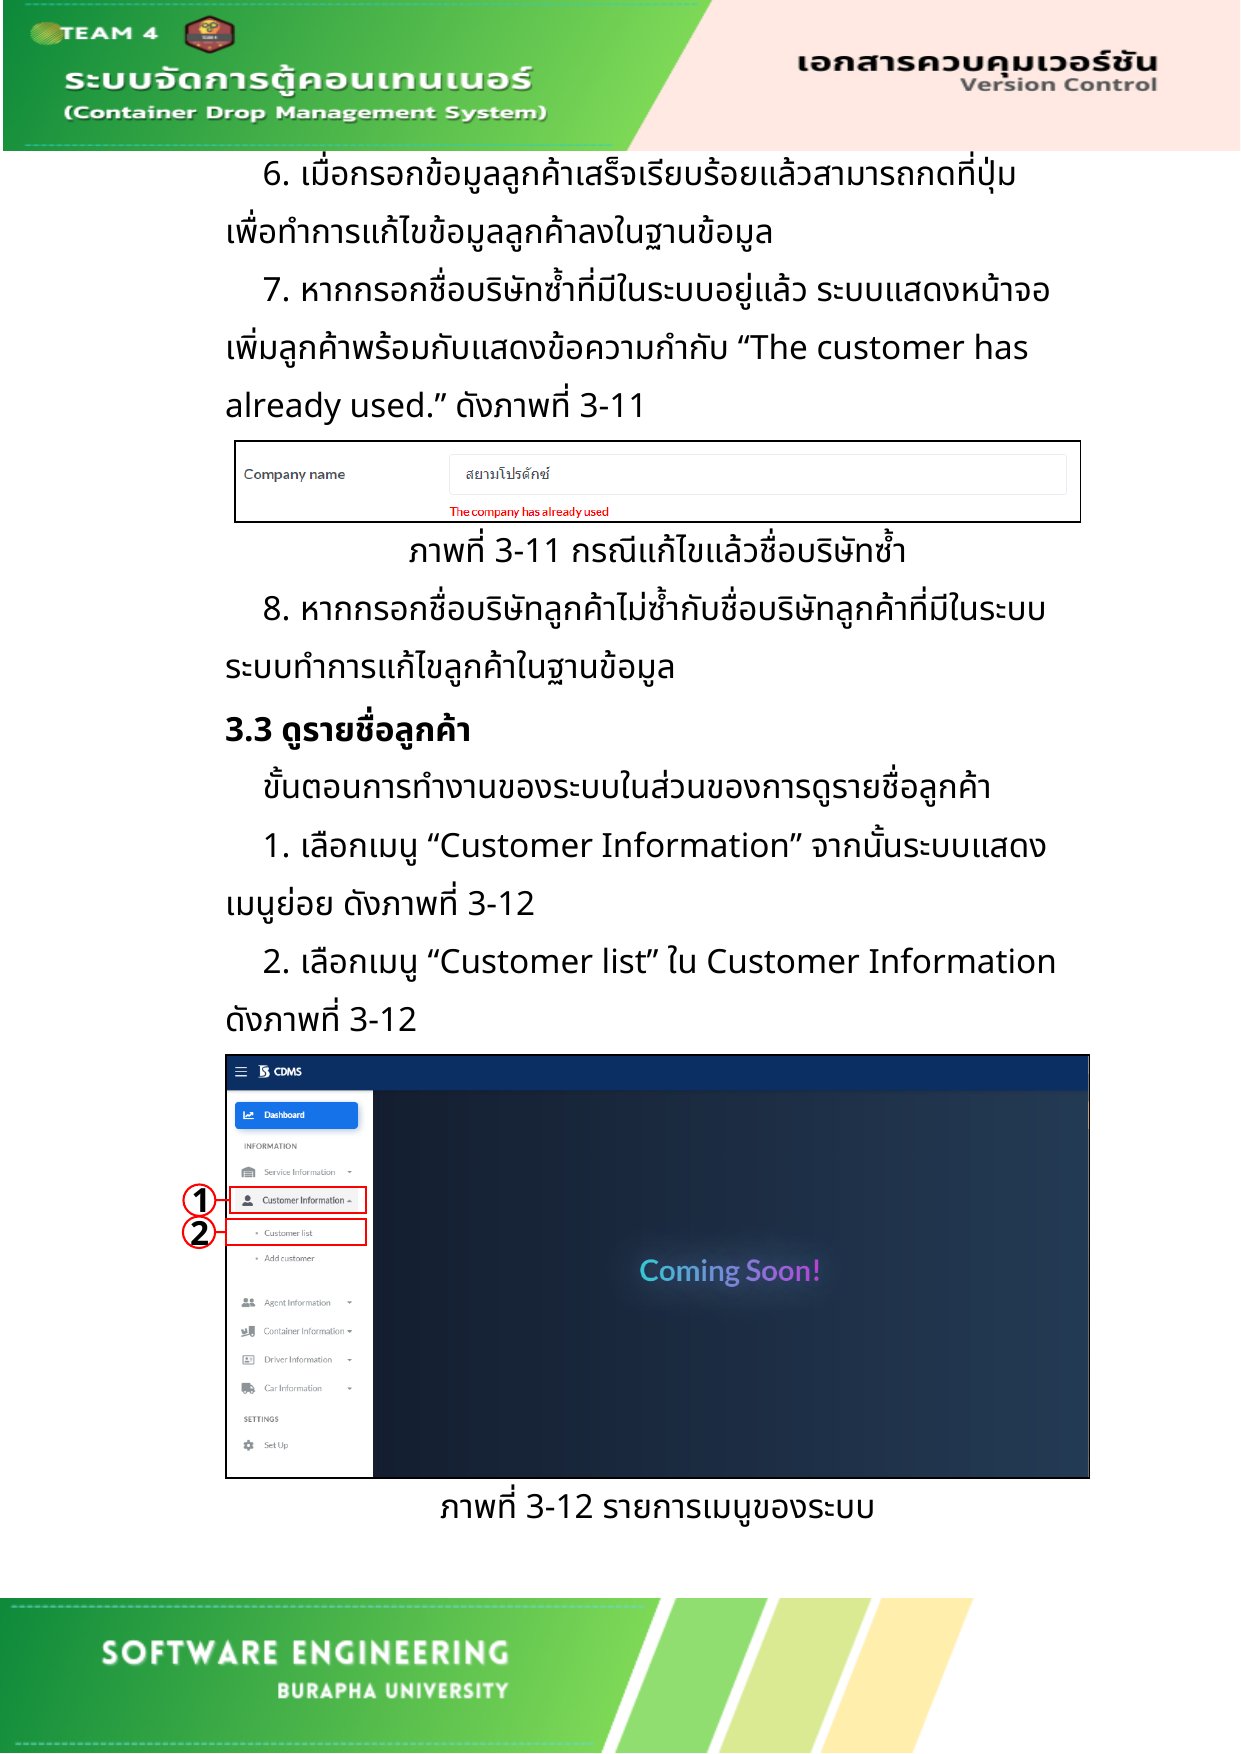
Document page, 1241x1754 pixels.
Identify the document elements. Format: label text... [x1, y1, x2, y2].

text ภาพที่ 3-12 รายการเมนูของระบบ [225, 1483, 1090, 1534]
list หากกรอกชื่อบริษัทลูกค้าไม่ซ้ำกับชื่อบริษัทลูกค้าที่มีในระบบ ระบบทำการแก้ไขลูกค้าในฐานข้อมูล [225, 585, 1090, 694]
list เลือกเมนู “Customer list” ใน Customer Information ดังภาพที่ 3-12 [225, 938, 1090, 1046]
text ภาพที่ 3-11 กรณีแก้ไขแล้วชื่อบริษัทซ้ำ [225, 527, 1090, 578]
list หากกรอกชื่อบริษัทซ้ำที่มีในระบบอยู่แล้ว ระบบแสดงหน้าจอเพิ่มลูกค้าพร้อมกับแสดงข้อความกำกับ “The customer has already used.” ดังภาพที่ 3-11 [225, 266, 1090, 433]
subtitle 3.3 ดูรายชื่อลูกค้า [225, 705, 1090, 756]
picture [231, 1188, 365, 1212]
picture [227, 1220, 365, 1244]
picture [227, 1056, 1089, 1477]
list เลือกเมนู “Customer Information” จากนั้นระบบแสดงเมนูย่อย ดังภาพที่ 3-12 [225, 821, 1090, 930]
picture [0, 1598, 1238, 1753]
picture [236, 442, 1080, 521]
picture [3, 0, 1241, 151]
text ขั้นตอนการทำงานของระบบในส่วนของการดูรายชื่อลูกค้า [225, 763, 1090, 814]
list เมื่อกรอกข้อมูลลูกค้าเสร็จเรียบร้อยแล้วสามารถกดที่ปุ่ม เพื่อทำการแก้ไขข้อมูลลูกค้าลงในฐานข้อมูล [225, 150, 1090, 258]
